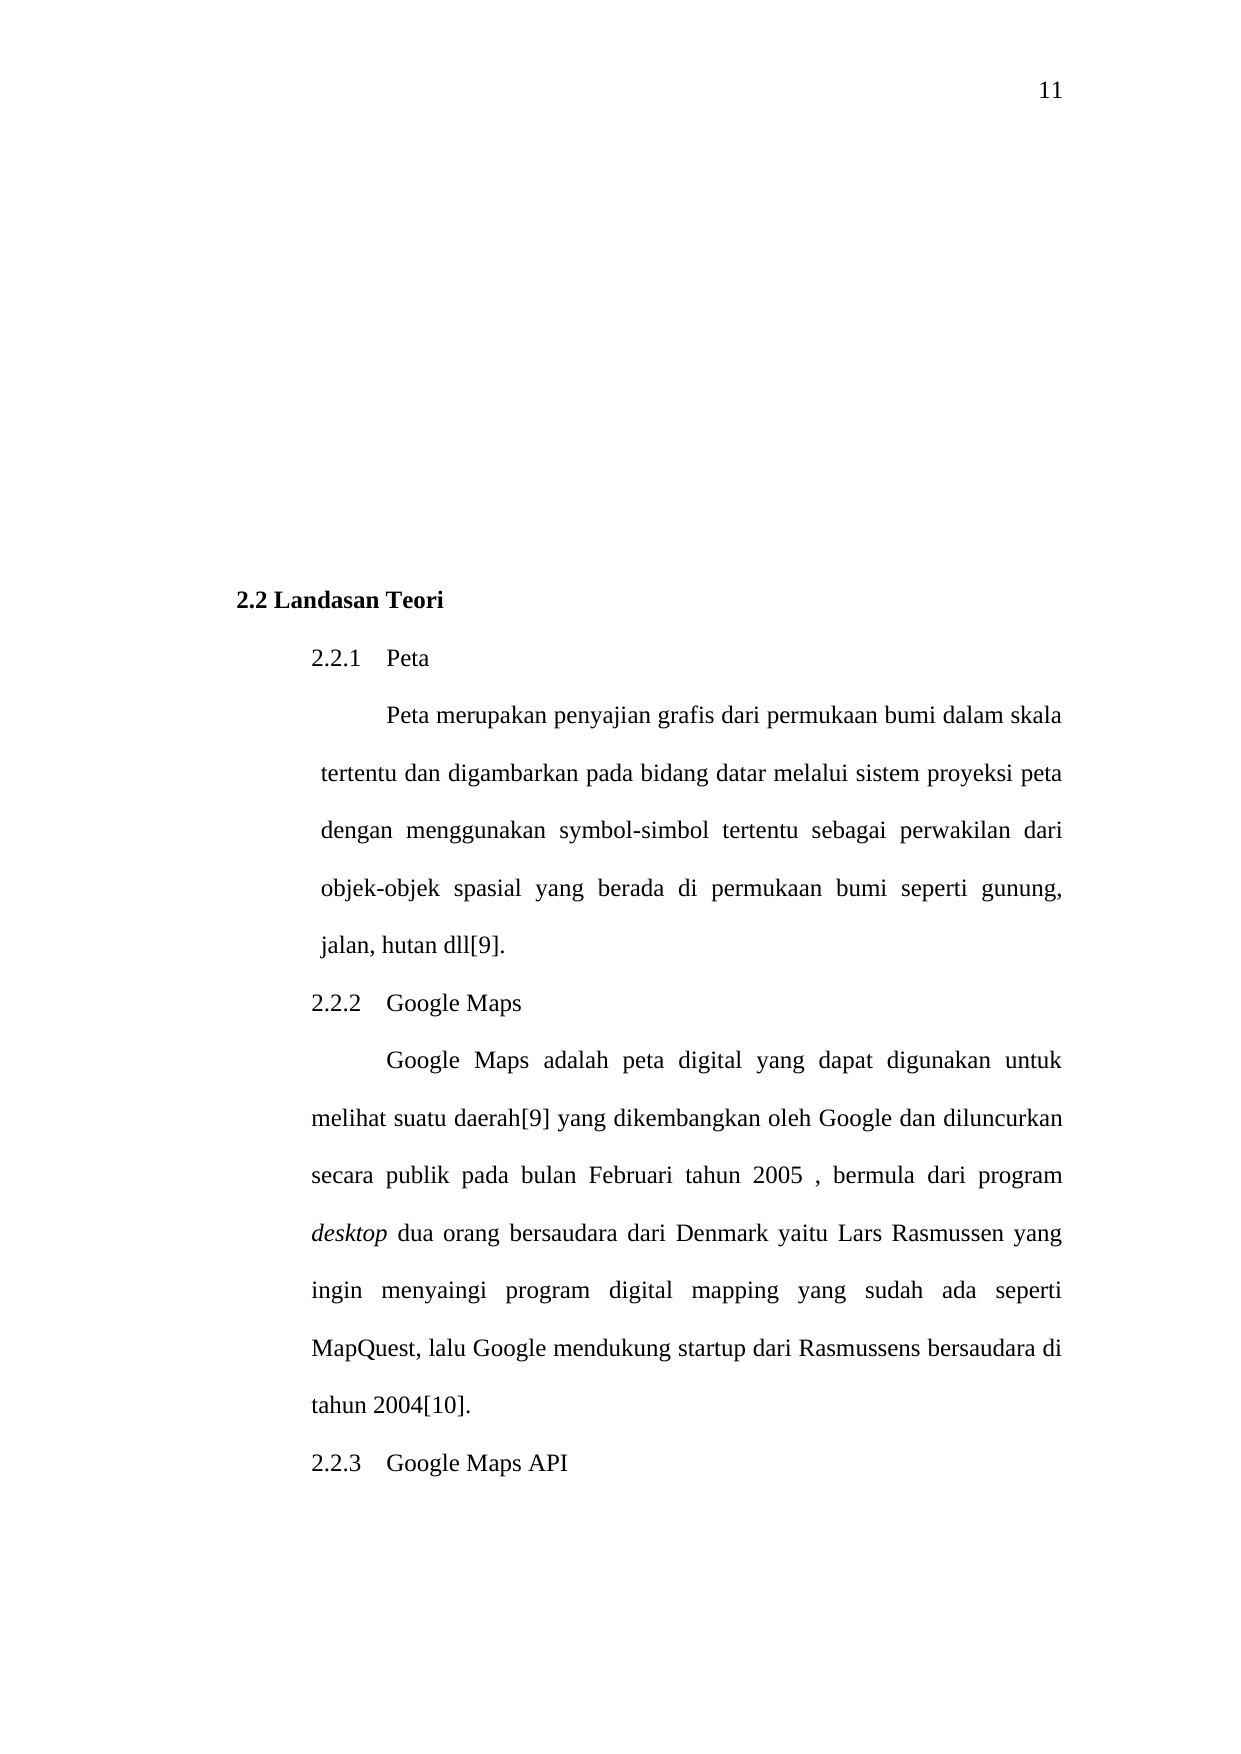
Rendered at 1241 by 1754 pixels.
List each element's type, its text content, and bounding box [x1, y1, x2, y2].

text Google Maps adalah peta digital yang dapat digunakan untuk melihat suatu daerah[9] yang dikembangkan oleh Google dan diluncurkan secara publik pada bulan Februari tahun 2005 , bermula dari program desktop dua orang bersaudara dari Denmark yaitu Lars Rasmussen yang ingin menyaingi program digital mapping yang sudah ada seperti MapQuest, lalu Google mendukung startup dari Rasmussens bersaudara di tahun 2004[10]. [311, 1045, 1063, 1419]
text Google Maps [311, 988, 1063, 1017]
text Landasan Teori [236, 585, 1063, 614]
text Peta merupakan penyajian grafis dari permukaan bumi dalam skala tertentu dan digambarkan pada bidang datar melalui sistem proyeksi peta dengan menggunakan symbol-simbol tertentu sebagai perwakilan dari objek-objek spasial yang berada di permukaan bumi seperti gunung, jalan, hutan dll[9]. [321, 700, 1063, 959]
text Peta [311, 643, 1063, 672]
text Google Maps API [311, 1448, 1063, 1477]
